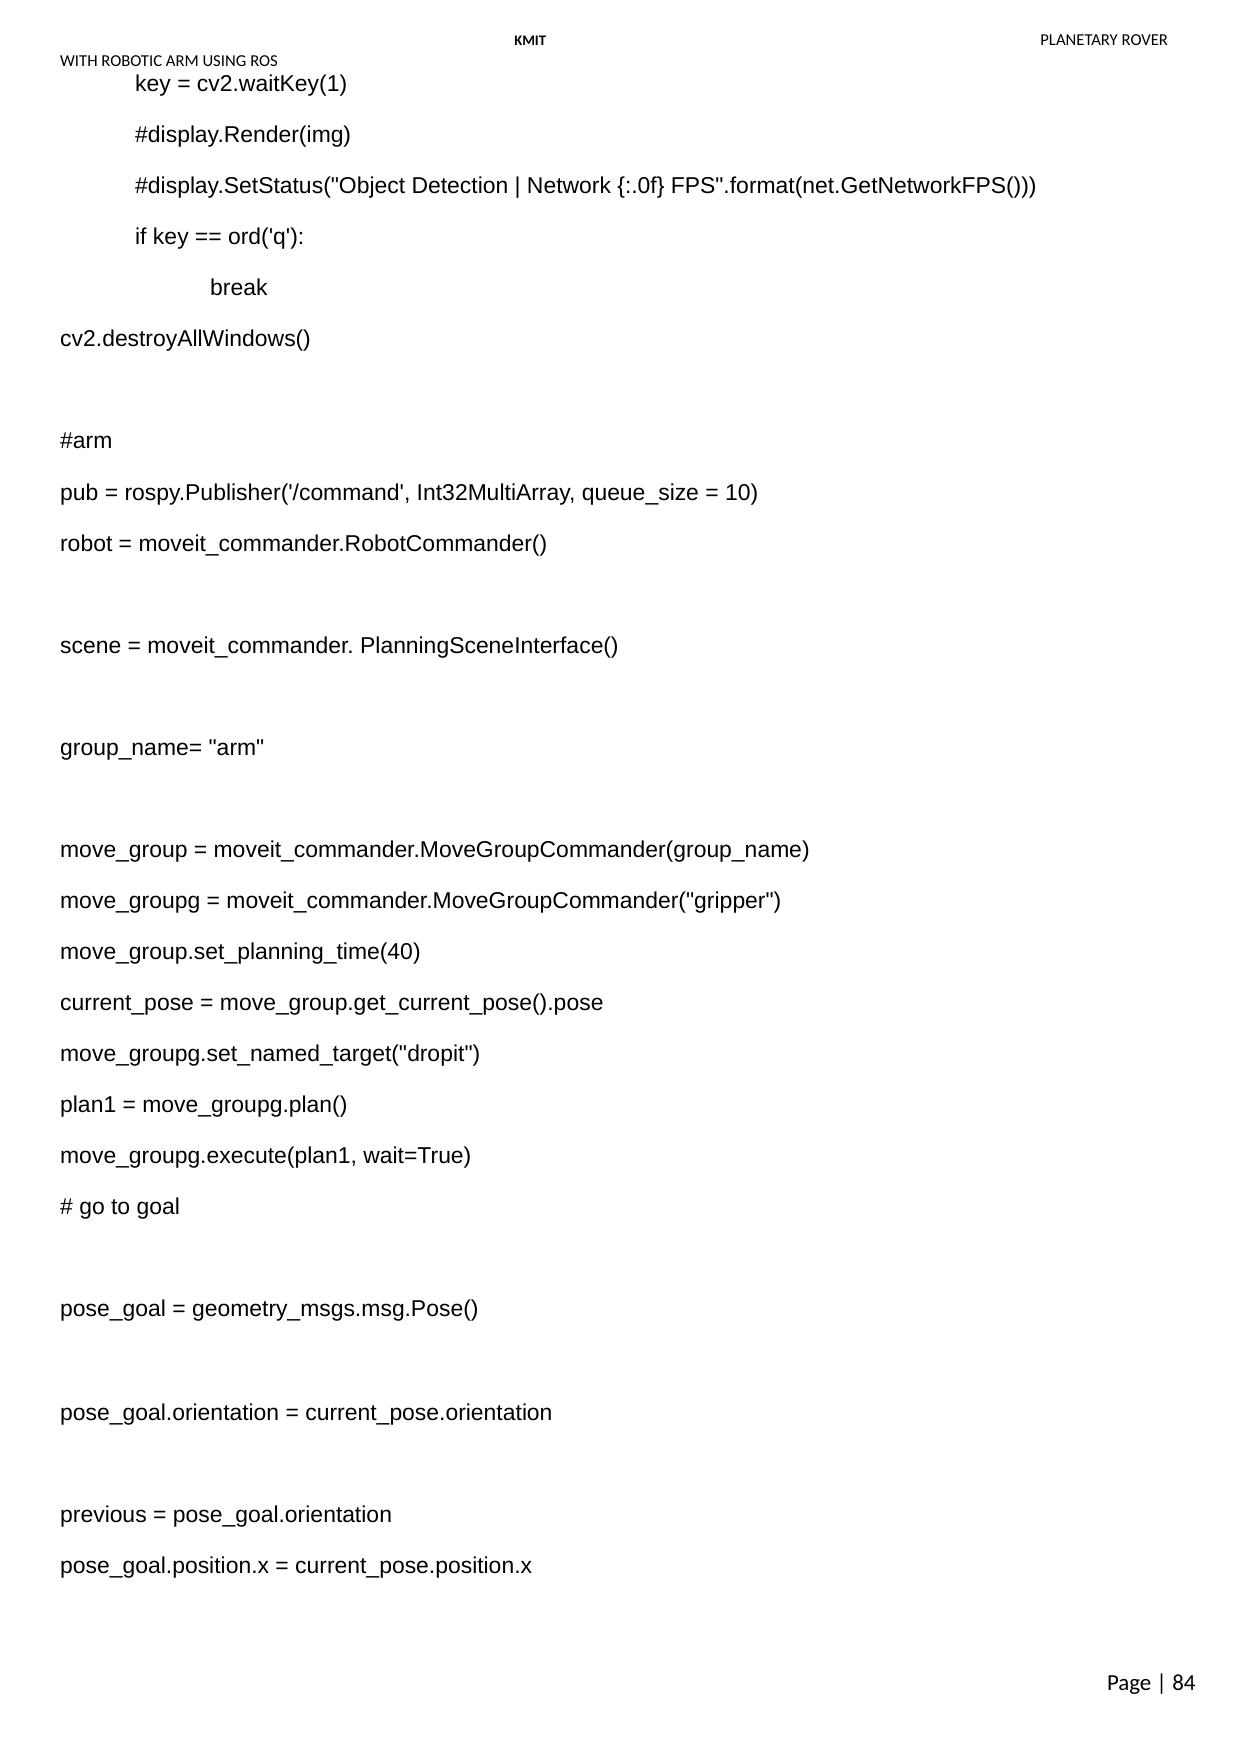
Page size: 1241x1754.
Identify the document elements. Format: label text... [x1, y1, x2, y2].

text #display.SetStatus("Object Detection | Network {:.0f} FPS".format(net.GetNetworkFPS())) [60, 172, 1195, 198]
text current_pose = move_group.get_current_pose().pose [60, 989, 1195, 1015]
text key = cv2.waitKey(1) [60, 70, 1195, 96]
text move_groupg.execute(plan1, wait=True) [60, 1142, 1195, 1168]
text cv2.destroyAllWindows() [60, 325, 1195, 352]
text move_groupg.set_named_target("dropit") [60, 1040, 1195, 1066]
text # go to goal [60, 1193, 1195, 1219]
text move_group = moveit_commander.MoveGroupCommander(group_name) [60, 836, 1195, 862]
text group_name= "arm" [60, 734, 1195, 760]
text if key == ord('q'): [60, 223, 1195, 249]
text #display.Render(img) [60, 121, 1195, 147]
text break [60, 274, 1195, 301]
text plan1 = move_groupg.plan() [60, 1091, 1195, 1117]
text #arm [60, 427, 1195, 454]
text move_groupg = moveit_commander.MoveGroupCommander("gripper") [60, 887, 1195, 913]
text pose_goal.position.x = current_pose.position.x [60, 1552, 1195, 1578]
text pub = rospy.Publisher('/command', Int32MultiArray, queue_size = 10) [60, 478, 1195, 505]
text robot = moveit_commander.RobotCommander() [60, 529, 1195, 556]
text move_group.set_planning_time(40) [60, 938, 1195, 964]
text previous = pose_goal.orientation [60, 1501, 1195, 1527]
text pose_goal.orientation = current_pose.orientation [60, 1399, 1195, 1425]
text scene = moveit_commander. PlanningSceneInterface() [60, 632, 1195, 658]
text pose_goal = geometry_msgs.msg.Pose() [60, 1295, 1195, 1321]
